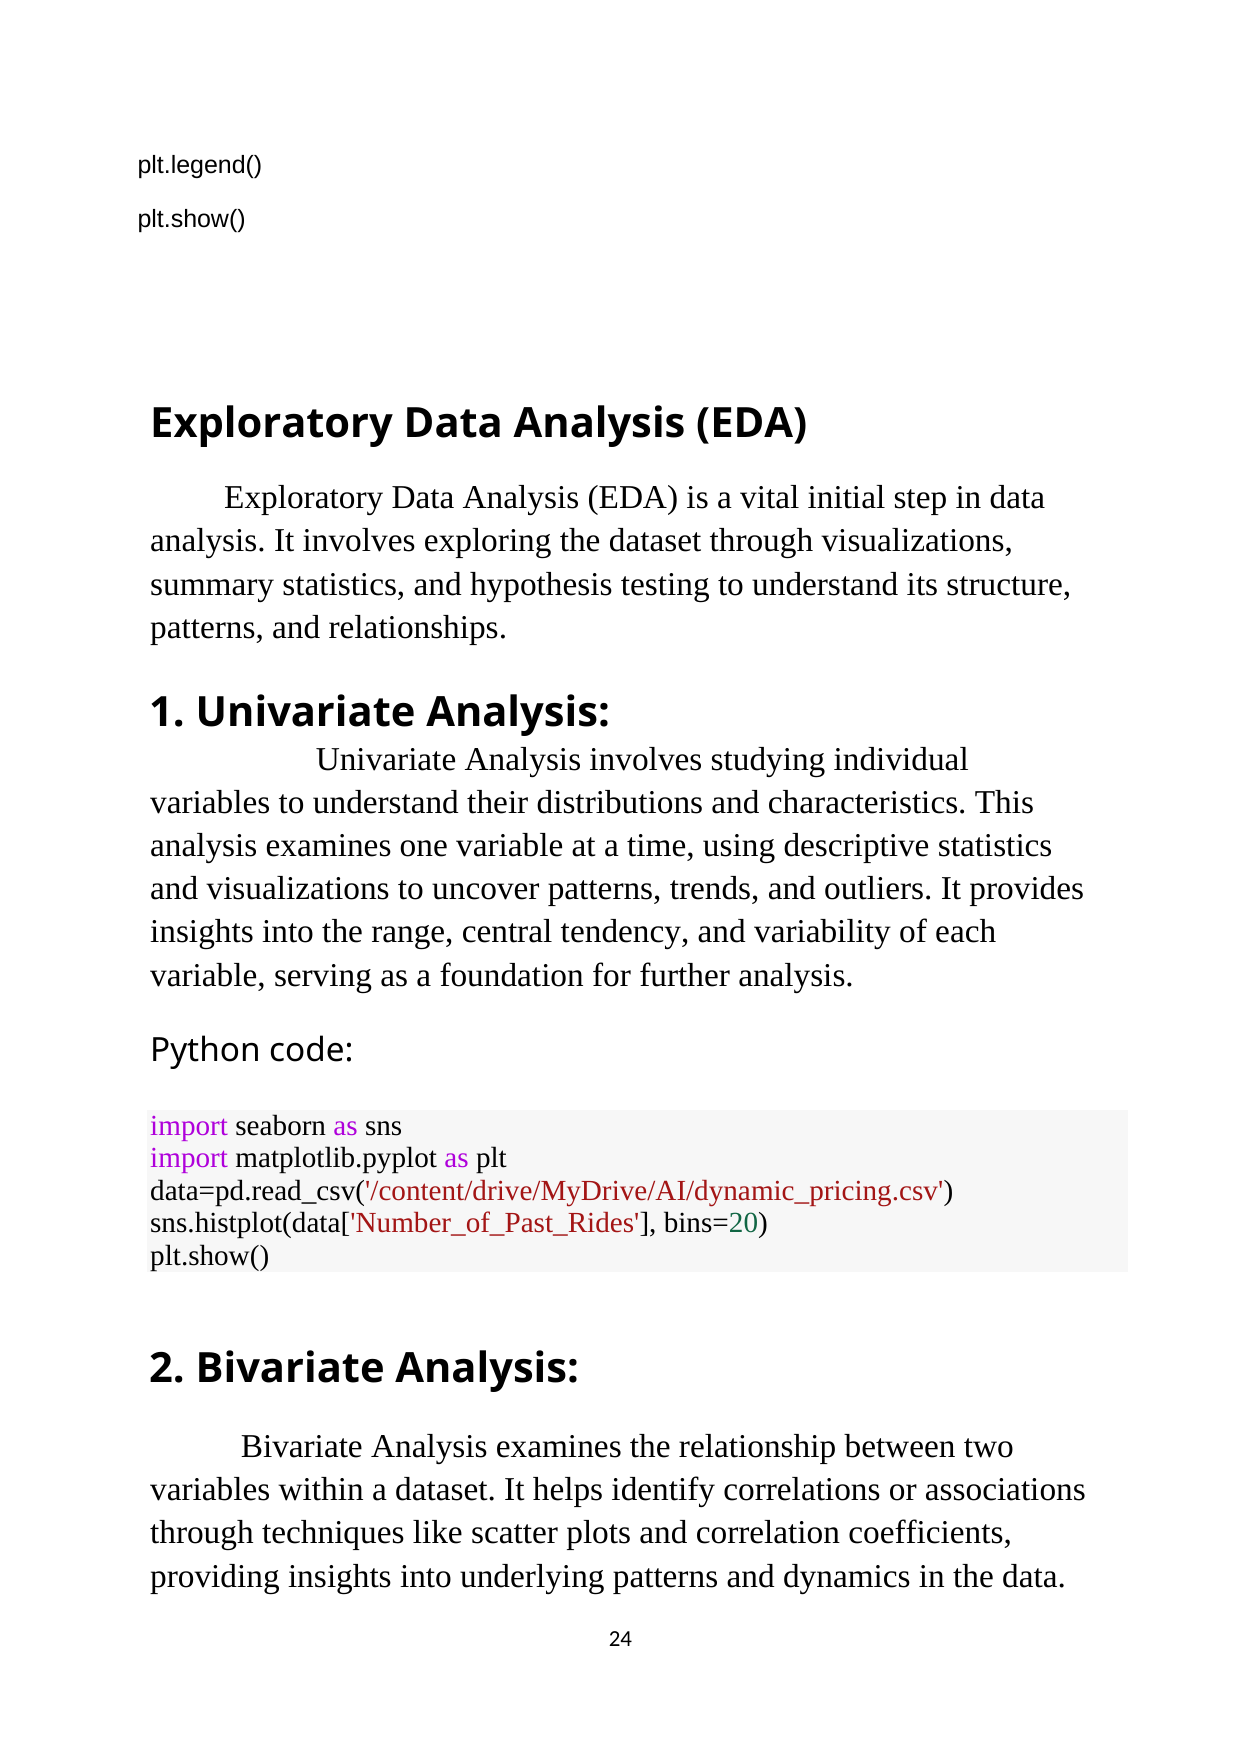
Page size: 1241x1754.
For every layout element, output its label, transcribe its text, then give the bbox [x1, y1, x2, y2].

text plt.legend() [137, 150, 1108, 179]
text plt.show() [137, 204, 1108, 233]
text Bivariate Analysis examines the relationship between two variables within a dataset. It helps identify correlations or associations through techniques like scatter plots and correlation coefficients, providing insights into underlying patterns and dynamics in the data. [149, 1426, 1090, 1594]
text Univariate Analysis involves studying individual variables to understand their distributions and characteristics. This analysis examines one variable at a time, using descriptive statistics and visualizations to uncover patterns, trends, and outliers. It provides insights into the range, central tendency, and variability of each variable, serving as a foundation for further analysis. [149, 739, 1090, 993]
text 2. Bivariate Analysis: [149, 1338, 1090, 1395]
text 1. Univariate Analysis: [149, 682, 1090, 739]
text Exploratory Data Analysis (EDA) [150, 393, 1090, 449]
list Python code: [150, 1026, 1090, 1072]
text Exploratory Data Analysis (EDA) is a vital initial step in data analysis. It involves exploring the dataset through visualizations, summary statistics, and hypothesis testing to understand its structure, patterns, and relationships. [149, 477, 1090, 646]
table_header import seaborn as sns import matplotlib.pyplot as plt data=pd.read_csv('/content/drive/MyDrive/AI/dynamic_pricing.csv') sns.histplot(data['Number_of_Past_Rides'], bins=20) plt.show() [147, 1110, 1128, 1272]
